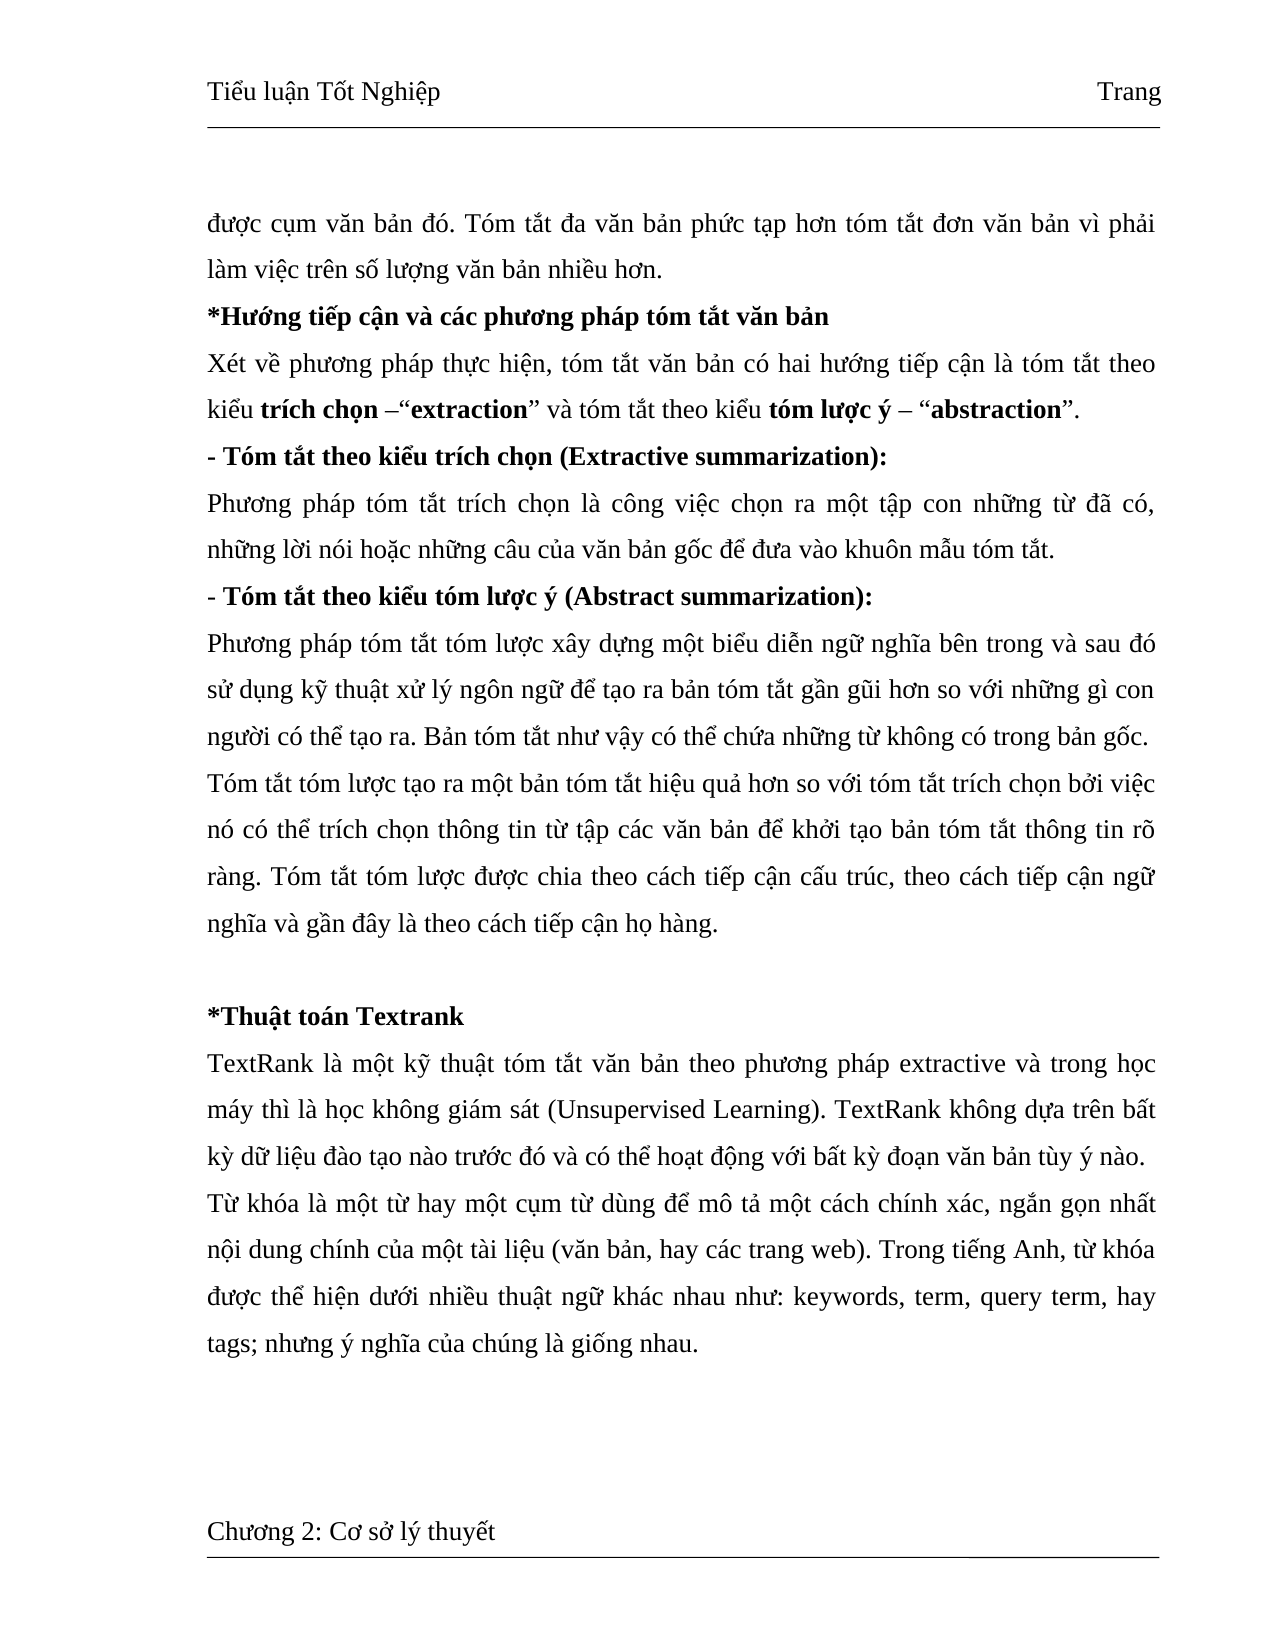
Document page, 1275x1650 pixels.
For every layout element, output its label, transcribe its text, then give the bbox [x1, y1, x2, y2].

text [207, 207, 1157, 284]
text - Tóm tắt theo kiểu trích chọn (Extractive summarization): [207, 440, 1157, 471]
text - Tóm tắt theo kiểu tóm lược ý (Abstract summarization): [207, 580, 1157, 611]
text Xét về phương pháp thực hiện, tóm tắt văn bản có hai hướng tiếp cận là tóm tắt theo kiểu trích chọn –“extraction” và tóm tắt theo kiểu tóm lược ý – “abstraction”. [207, 347, 1157, 424]
text Từ khóa là một từ hay một cụm từ dùng để mô tả một cách chính xác, ngắn gọn nhất nội dung chính của một tài liệu (văn bản, hay các trang web). Trong tiếng Anh, từ khóa được thể hiện dưới nhiều thuật ngữ khác nhau như: keywords, term, query term, hay tags; nhưng ý nghĩa của chúng là giống nhau. [207, 1187, 1157, 1358]
text *Thuật toán Textrank [207, 1000, 1157, 1031]
text Phương pháp tóm tắt tóm lược xây dựng một biểu diễn ngữ nghĩa bên trong và sau đó sử dụng kỹ thuật xử lý ngôn ngữ để tạo ra bản tóm tắt gần gũi hơn so với những gì con người có thể tạo ra. Bản tóm tắt như vậy có thể chứa những từ không có trong bản gốc. [207, 627, 1157, 751]
text *Hướng tiếp cận và các phương pháp tóm tắt văn bản [207, 300, 1157, 331]
text Tóm tắt tóm lược tạo ra một bản tóm tắt hiệu quả hơn so với tóm tắt trích chọn bởi việc nó có thể trích chọn thông tin từ tập các văn bản để khởi tạo bản tóm tắt thông tin rõ ràng. Tóm tắt tóm lược được chia theo cách tiếp cận cấu trúc, theo cách tiếp cận ngữ nghĩa và gần đây là theo cách tiếp cận họ hàng. [207, 767, 1157, 938]
text TextRank là một kỹ thuật tóm tắt văn bản theo phương pháp extractive và trong học máy thì là học không giám sát (Unsupervised Learning). TextRank không dựa trên bất kỳ dữ liệu đào tạo nào trước đó và có thể hoạt động với bất kỳ đoạn văn bản tùy ý nào. [207, 1047, 1157, 1171]
text Phương pháp tóm tắt trích chọn là công việc chọn ra một tập con những từ đã có, những lời nói hoặc những câu của văn bản gốc để đưa vào khuôn mẫu tóm tắt. [207, 487, 1157, 564]
